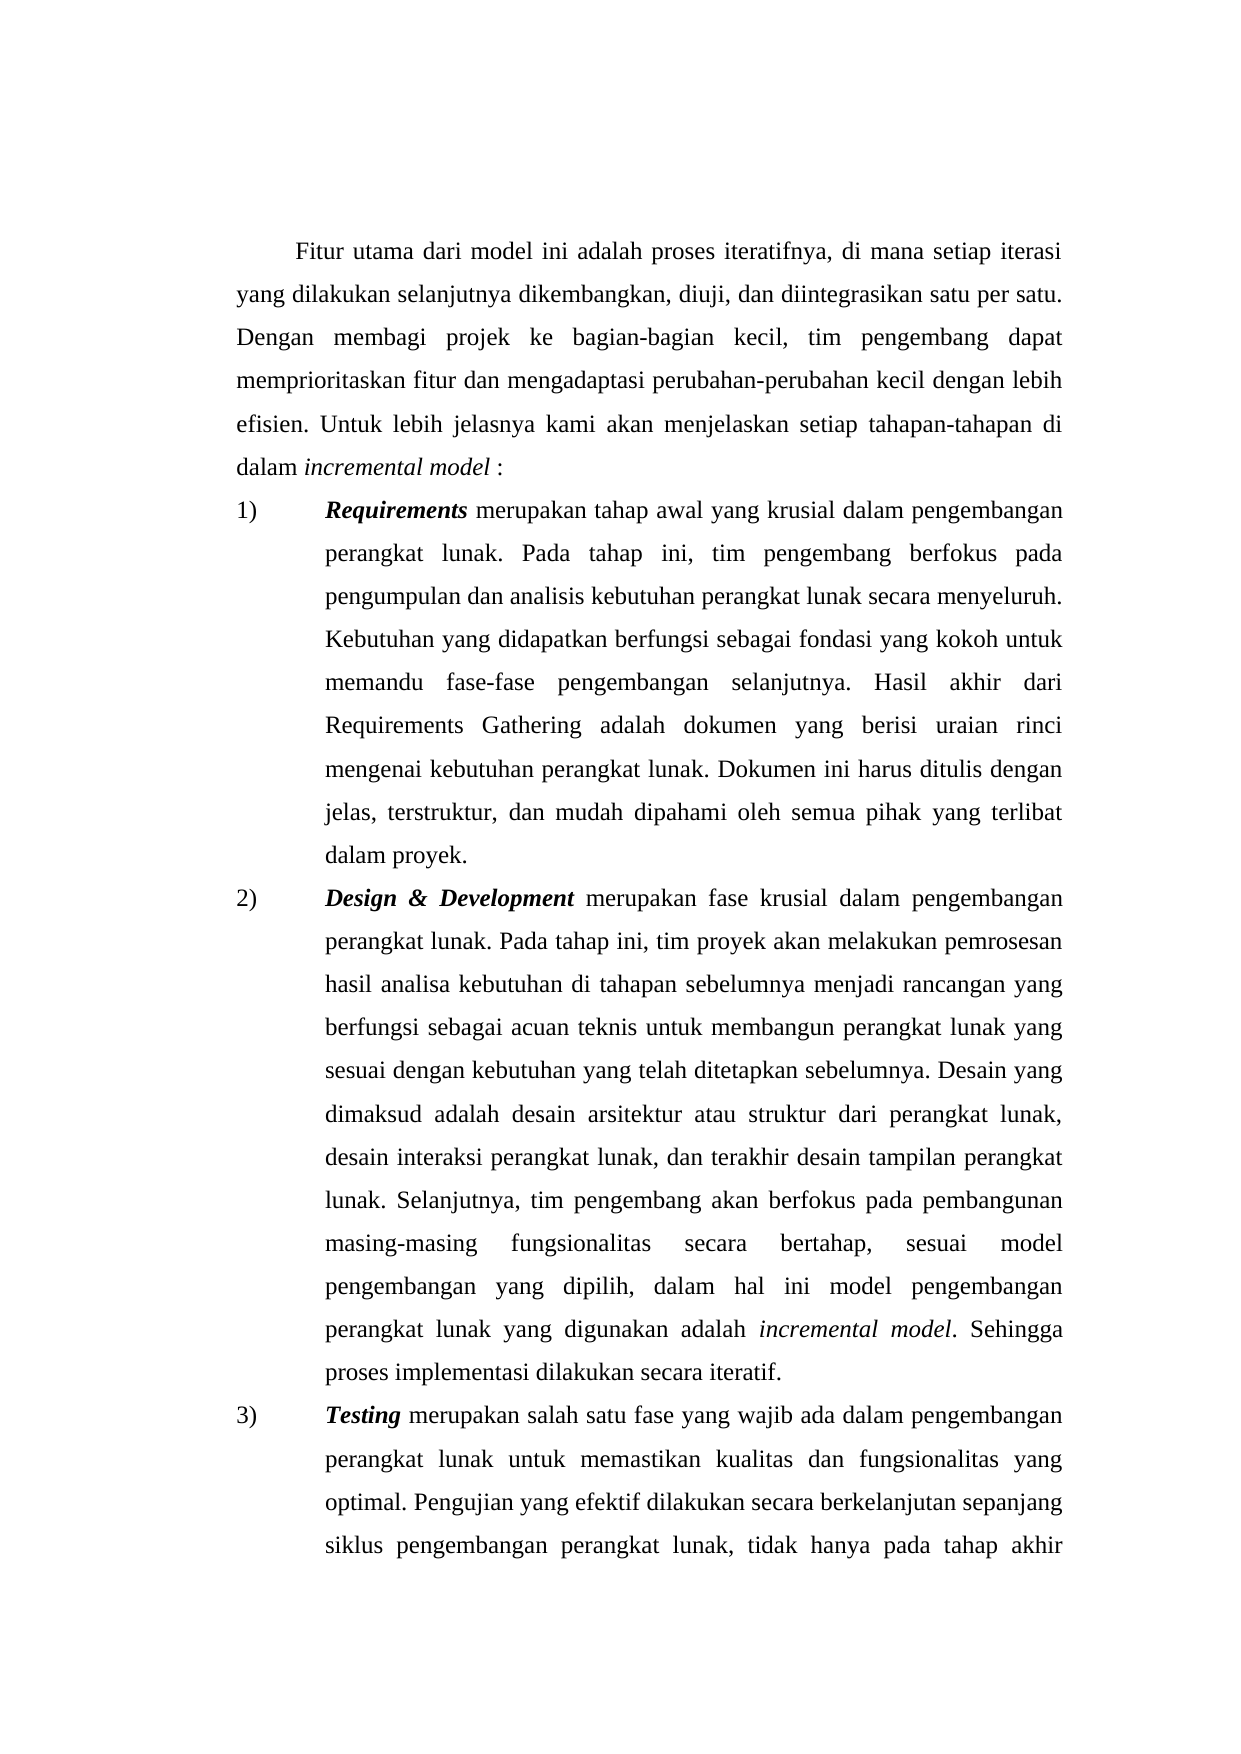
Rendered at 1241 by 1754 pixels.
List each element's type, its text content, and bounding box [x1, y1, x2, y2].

text Fitur utama dari model ini adalah proses iteratifnya, di mana setiap iterasi yang dilakukan selanjutnya dikembangkan, diuji, dan diintegrasikan satu per satu. Dengan membagi projek ke bagian-bagian kecil, tim pengembang dapat memprioritaskan fitur dan mengadaptasi perubahan-perubahan kecil dengan lebih efisien. Untuk lebih jelasnya kami akan menjelaskan setiap tahapan-tahapan di dalam incremental model : [236, 236, 1063, 481]
list Design & Development merupakan fase krusial dalam pengembangan perangkat lunak. Pada tahap ini, tim proyek akan melakukan pemrosesan hasil analisa kebutuhan di tahapan sebelumnya menjadi rancangan yang berfungsi sebagai acuan teknis untuk membangun perangkat lunak yang sesuai dengan kebutuhan yang telah ditetapkan sebelumnya. Desain yang dimaksud adalah desain arsitektur atau struktur dari perangkat lunak, desain interaksi perangkat lunak, dan terakhir desain tampilan perangkat lunak. Selanjutnya, tim pengembang akan berfokus pada pembangunan masing-masing fungsionalitas secara bertahap, sesuai model pengembangan yang dipilih, dalam hal ini model pengembangan perangkat lunak yang digunakan adalah incremental model. Sehingga proses implementasi dilakukan secara iteratif. [236, 883, 1063, 1386]
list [236, 1401, 1063, 1559]
list Requirements merupakan tahap awal yang krusial dalam pengembangan perangkat lunak. Pada tahap ini, tim pengembang berfokus pada pengumpulan dan analisis kebutuhan perangkat lunak secara menyeluruh. Kebutuhan yang didapatkan berfungsi sebagai fondasi yang kokoh untuk memandu fase-fase pengembangan selanjutnya. Hasil akhir dari Requirements Gathering adalah dokumen yang berisi uraian rinci mengenai kebutuhan perangkat lunak. Dokumen ini harus ditulis dengan jelas, terstruktur, dan mudah dipahami oleh semua pihak yang terlibat dalam proyek. [236, 495, 1063, 869]
